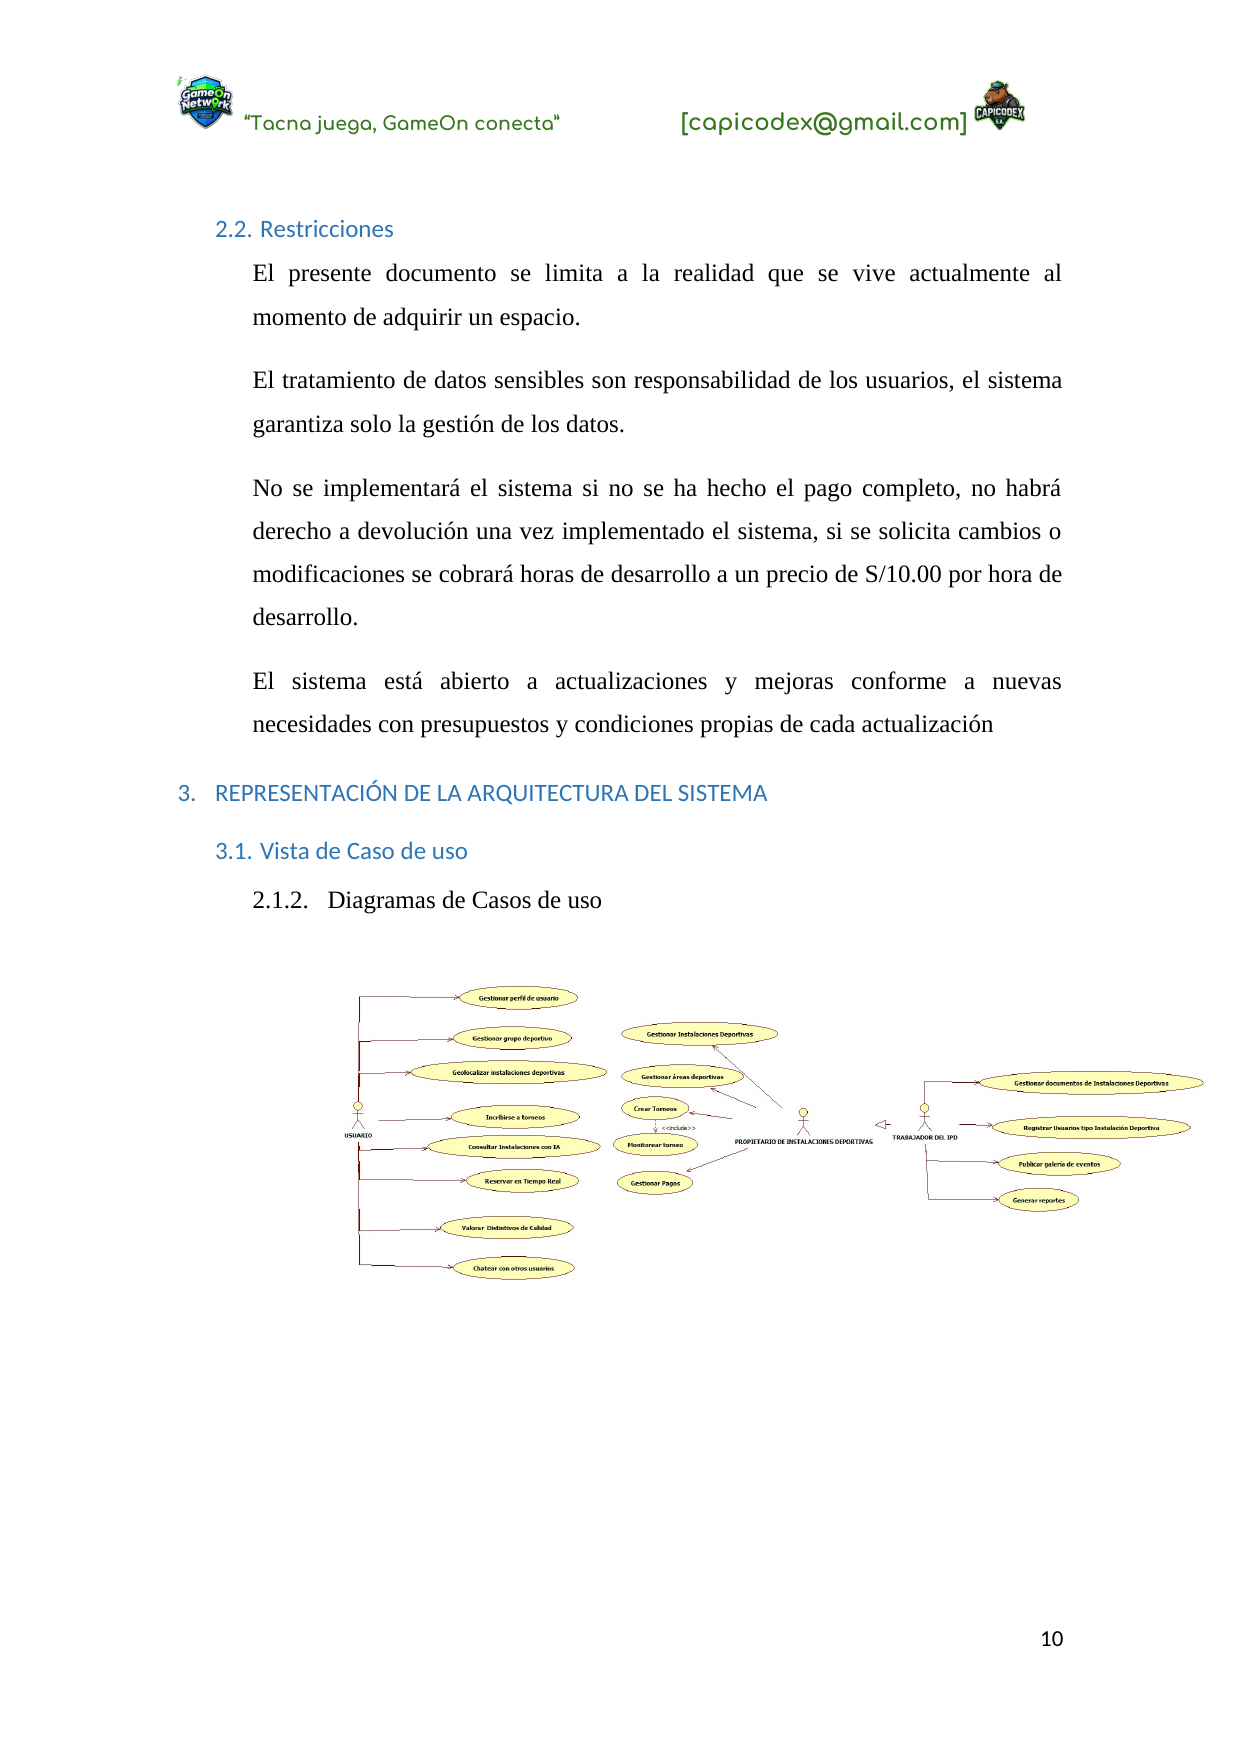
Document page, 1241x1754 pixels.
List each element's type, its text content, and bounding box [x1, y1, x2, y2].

picture [177, 73, 234, 131]
list REPRESENTACIÓN DE LA ARQUITECTURA DEL SISTEMA [177, 777, 1063, 808]
list Vista de Caso de uso [215, 835, 1063, 866]
list Restricciones [215, 213, 1063, 243]
text El sistema está abierto a actualizaciones y mejoras conforme a nuevas necesidades con presupuestos y condiciones propias de cada actualización [252, 666, 1063, 738]
text No se implementará el sistema si no se ha hecho el pago completo, no habrá derecho a devolución una vez implementado el sistema, si se solicita cambios o modificaciones se cobrará horas de desarrollo a un precio de S/10.00 por hora de desarrollo. [252, 473, 1063, 631]
picture [974, 79, 1026, 131]
picture [327, 975, 1213, 1290]
list Diagramas de Casos de uso [252, 885, 1063, 914]
text El tratamiento de datos sensibles son responsabilidad de los usuarios, el sistema garantiza solo la gestión de los datos. [252, 366, 1063, 437]
text El presente documento se limita a la realidad que se vive actualmente al momento de adquirir un espacio. [252, 258, 1063, 330]
